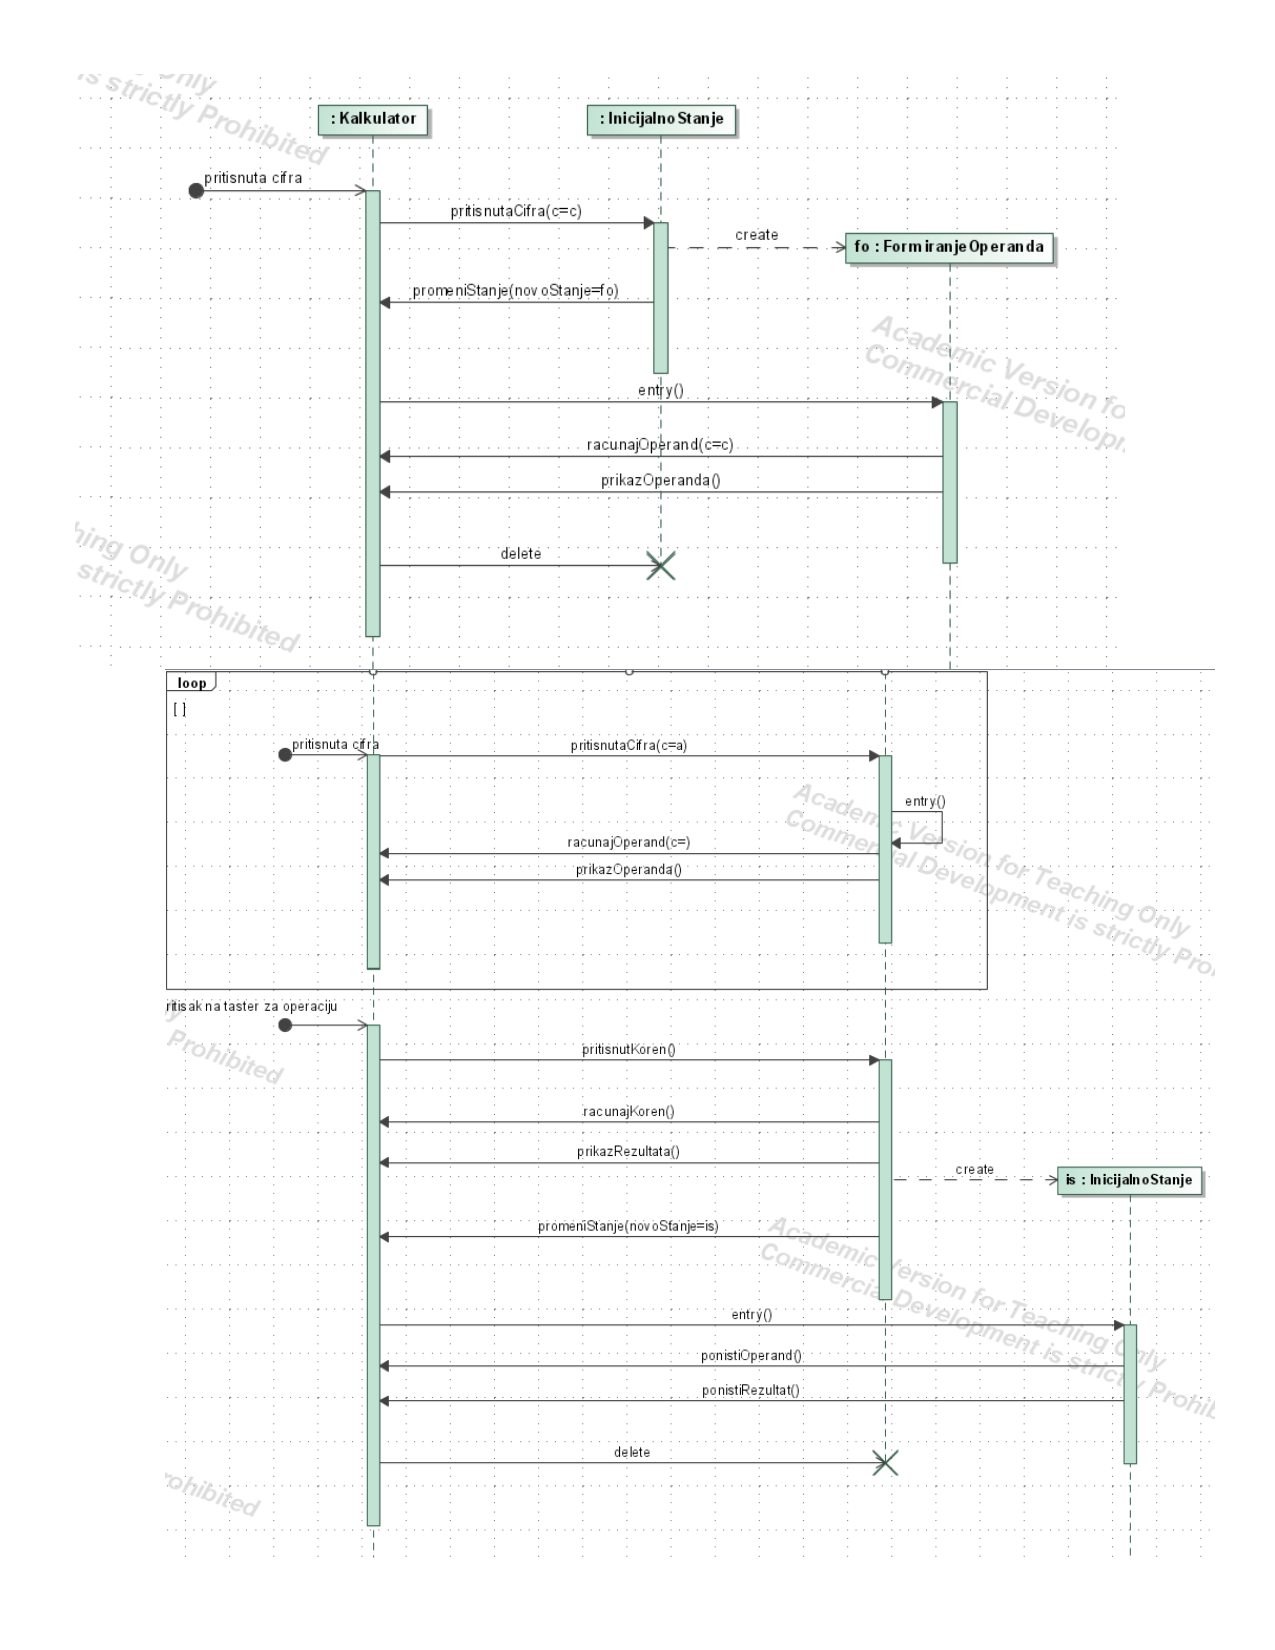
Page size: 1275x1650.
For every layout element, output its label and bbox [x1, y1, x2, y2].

picture [75, 74, 1215, 1560]
